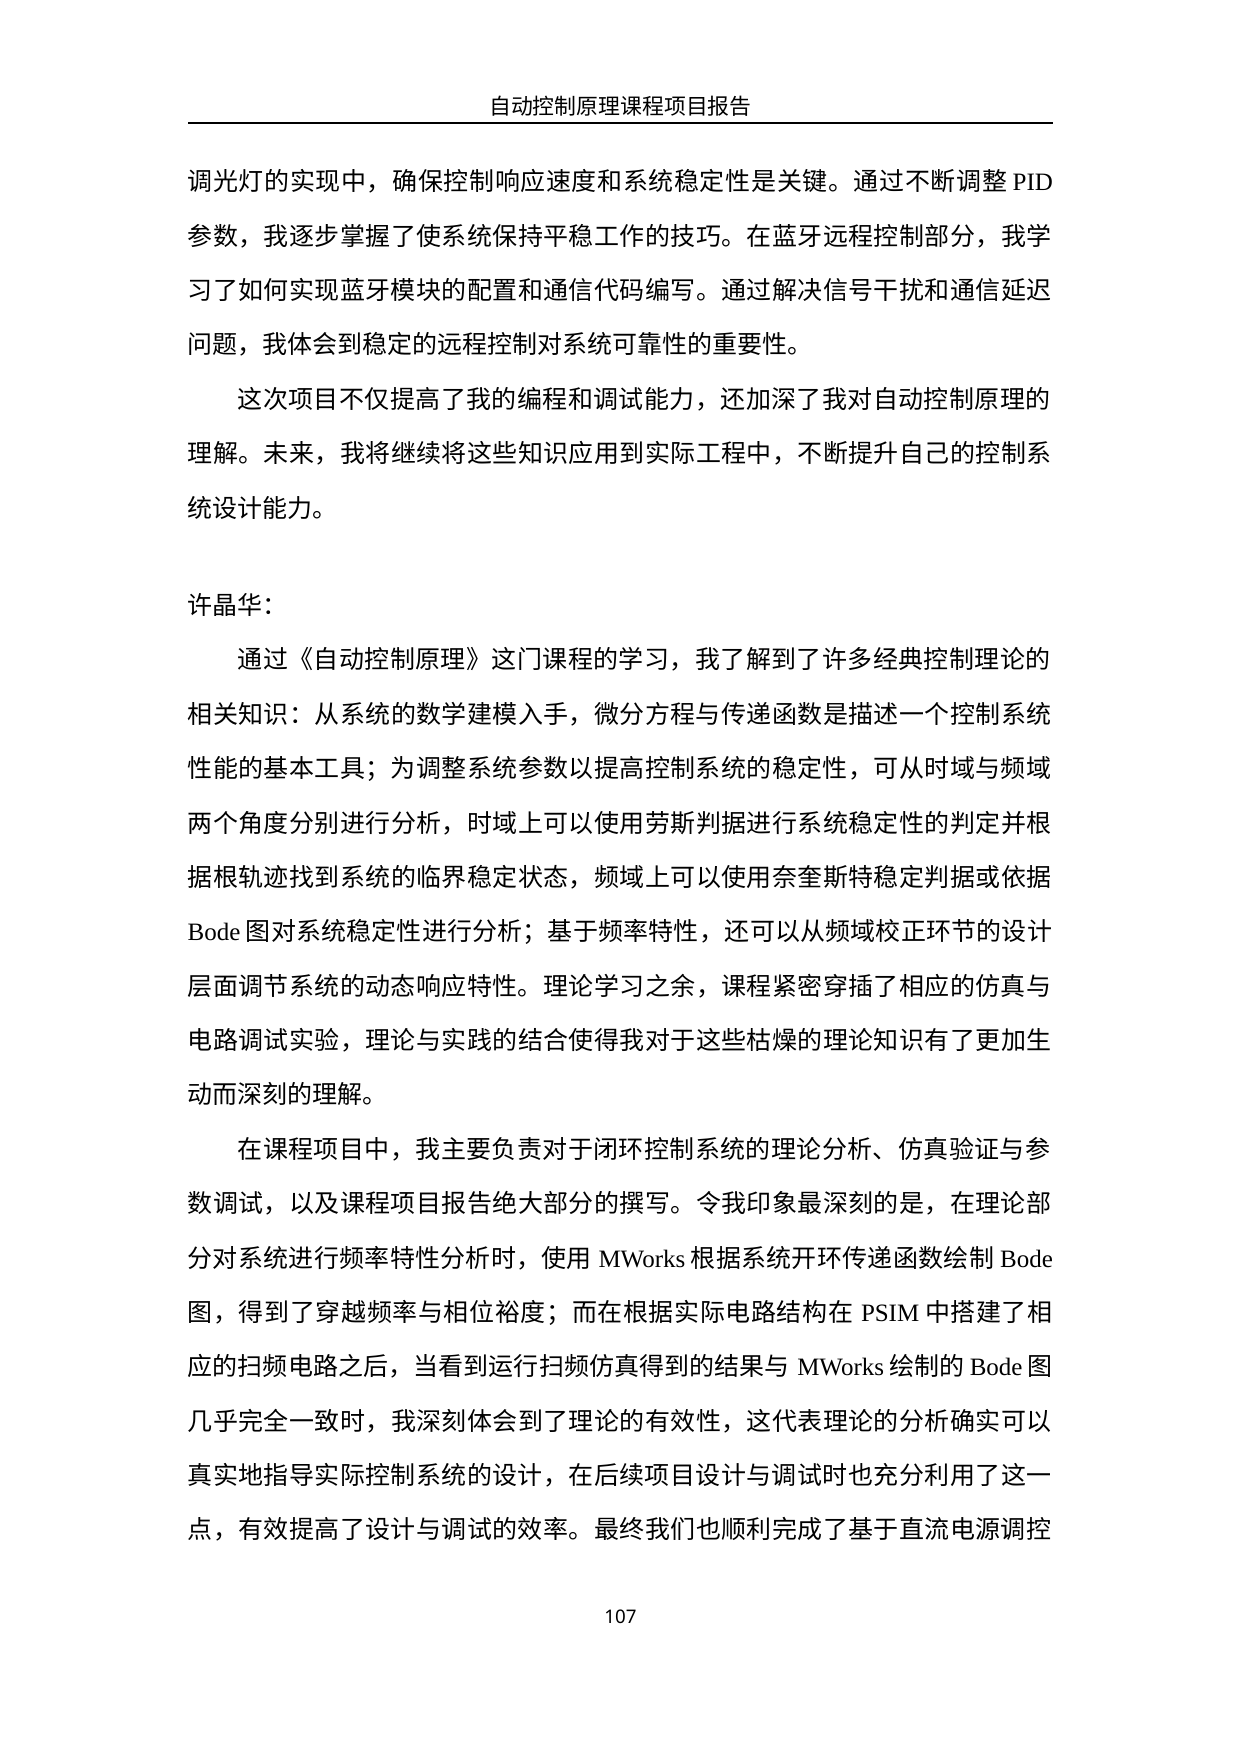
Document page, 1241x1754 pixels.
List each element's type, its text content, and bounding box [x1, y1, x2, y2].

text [187, 1129, 1053, 1546]
text 这次项目不仅提高了我的编程和调试能力，还加深了我对自动控制原理的理解。未来，我将继续将这些知识应用到实际工程中，不断提升自己的控制系统设计能力。 [187, 379, 1053, 524]
text 许晶华： [187, 586, 1053, 622]
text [187, 162, 1053, 361]
text 通过《自动控制原理》这门课程的学习，我了解到了许多经典控制理论的相关知识：从系统的数学建模入手，微分方程与传递函数是描述一个控制系统性能的基本工具；为调整系统参数以提高控制系统的稳定性，可从时域与频域两个角度分别进行分析，时域上可以使用劳斯判据进行系统稳定性的判定并根据根轨迹找到系统的临界稳定状态，频域上可以使用奈奎斯特稳定判据或依据Bode图对系统稳定性进行分析；基于频率特性，还可以从频域校正环节的设计层面调节系统的动态响应特性。理论学习之余，课程紧密穿插了相应的仿真与电路调试实验，理论与实践的结合使得我对于这些枯燥的理论知识有了更加生动而深刻的理解。 [187, 640, 1053, 1111]
